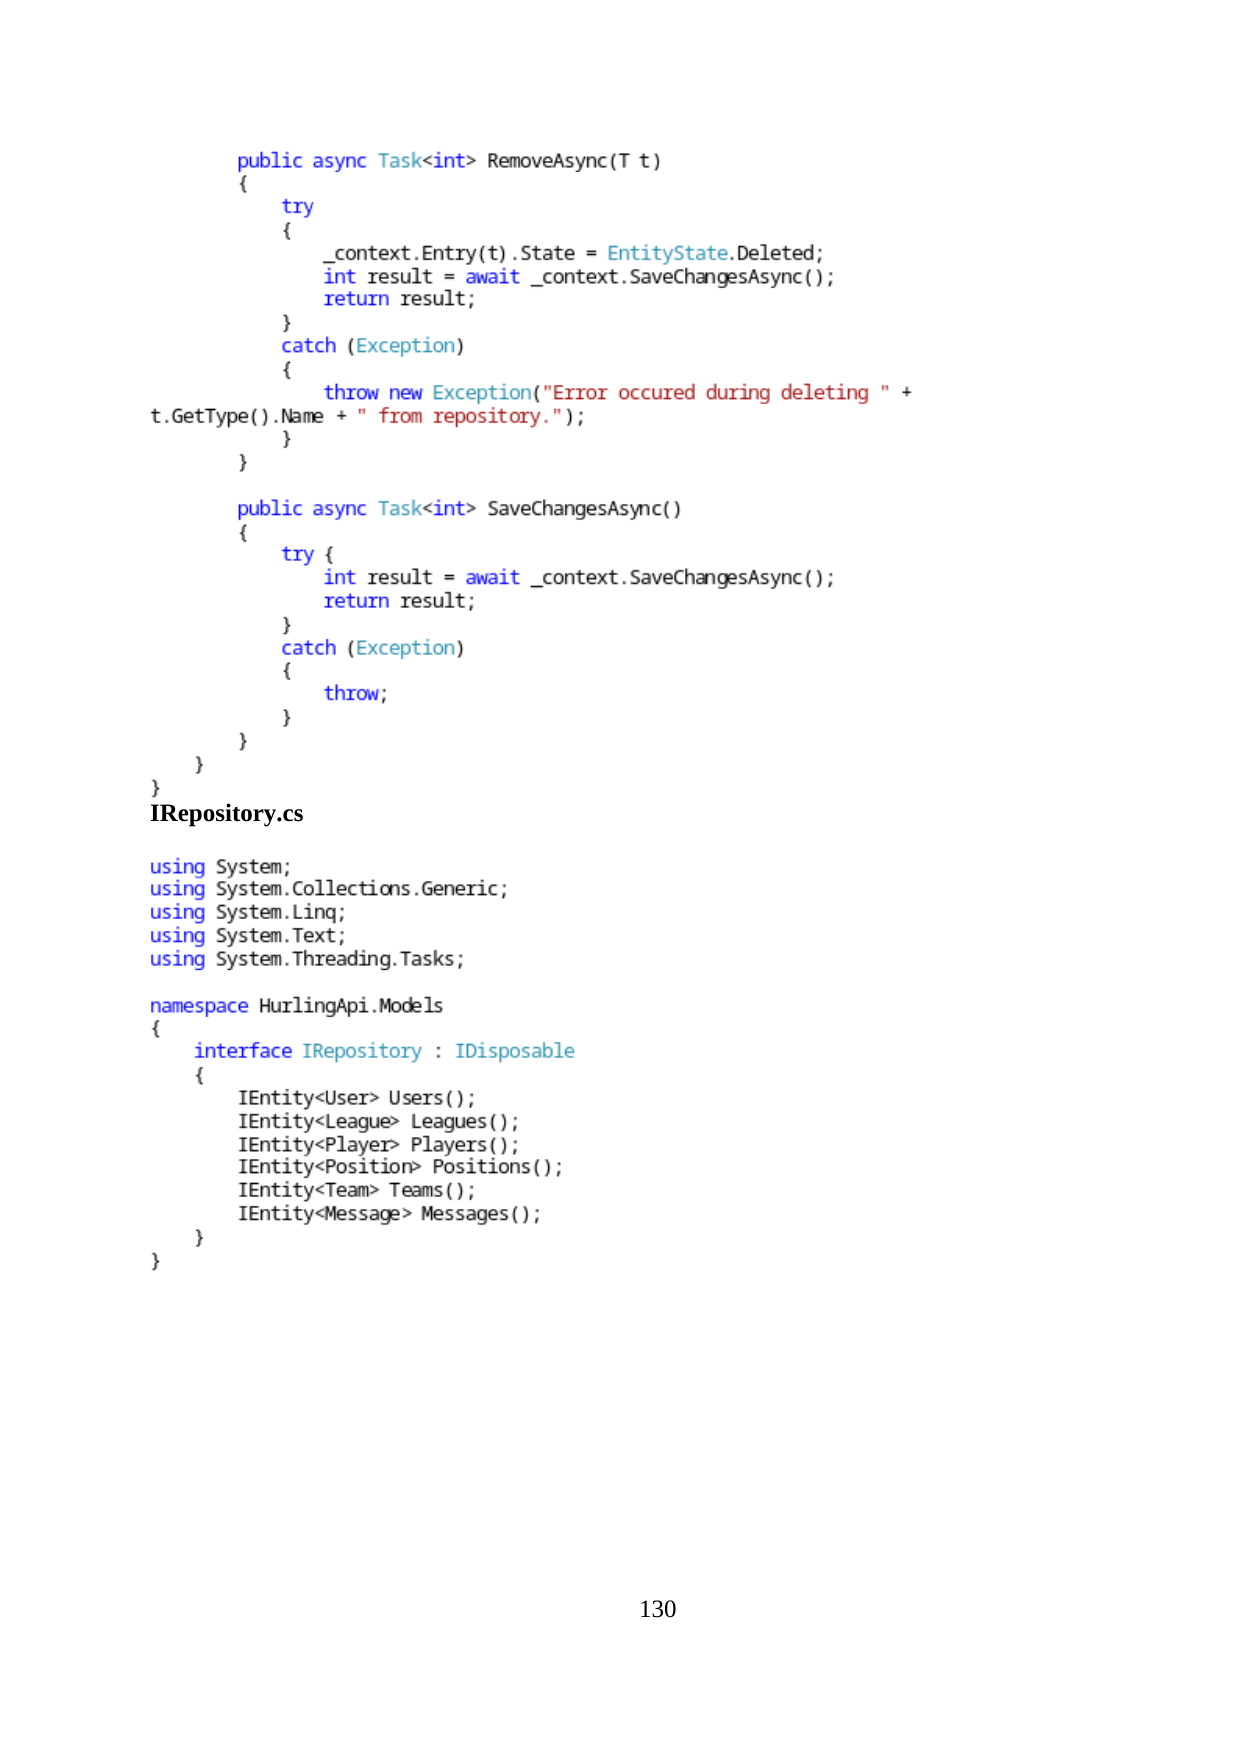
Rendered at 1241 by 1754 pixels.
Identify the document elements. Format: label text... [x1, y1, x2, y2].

subtitle IRepository.cs [150, 798, 1090, 827]
